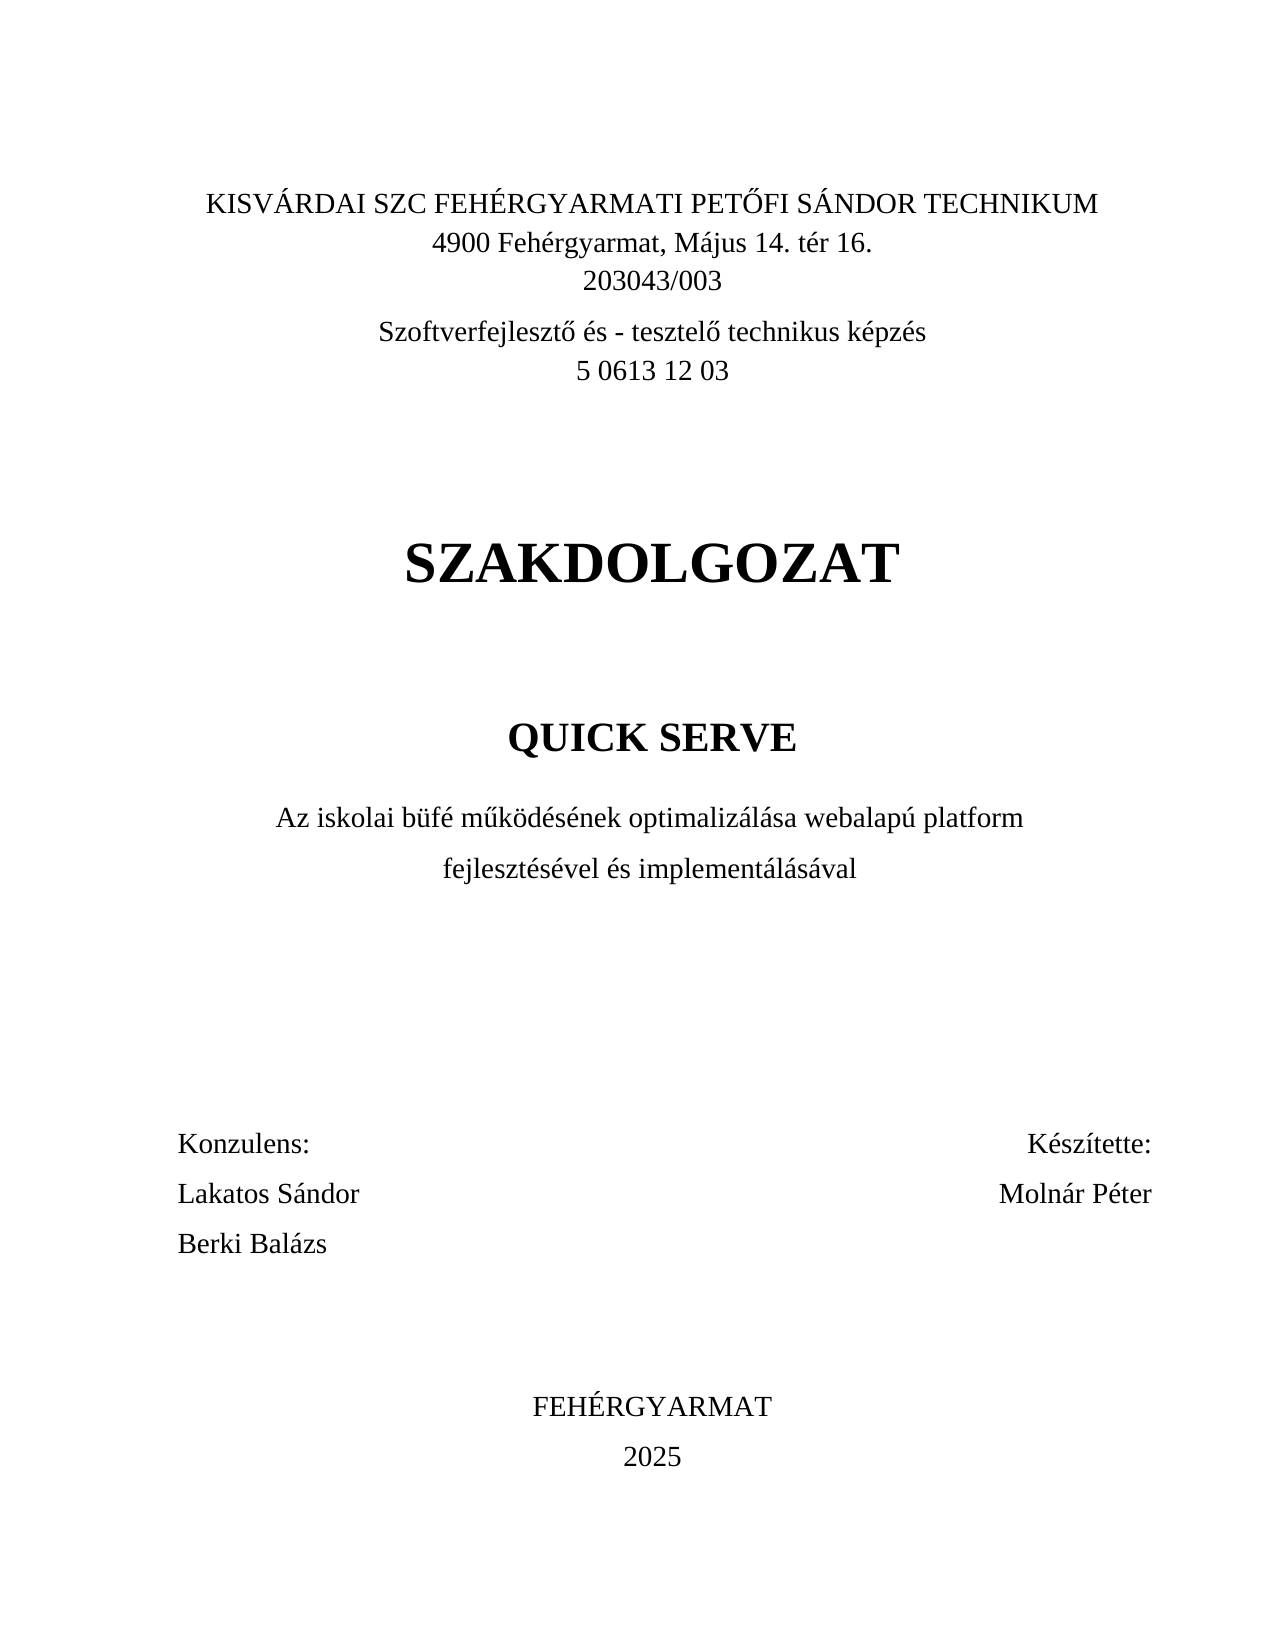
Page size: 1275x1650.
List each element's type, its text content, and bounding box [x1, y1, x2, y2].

text FEHÉRGYARMAT [177, 1389, 1127, 1422]
text 4900 Fehérgyarmat, Május 14. tér 16. [177, 225, 1127, 258]
text 2025 [177, 1439, 1127, 1473]
text KISVÁRDAI SZC FEHÉRGYARMATI PETŐFI SÁNDOR TECHNIKUM [177, 186, 1127, 220]
text Konzulens: Készítette: [177, 1126, 1127, 1159]
text 5 0613 12 03 [177, 353, 1127, 386]
text Lakatos Sándor Molnár Péter [177, 1176, 1127, 1209]
text QUICK SERVE [177, 712, 1127, 760]
text 203043/003 [177, 263, 1127, 297]
text SZAKDOLGOZAT [177, 528, 1127, 595]
text Szoftverfejlesztő és - tesztelő technikus képzés [177, 314, 1127, 348]
text Az iskolai büfé működésének optimalizálása webalapú platform fejlesztésével és implementálásával [236, 801, 1063, 884]
text Berki Balázs [177, 1226, 1127, 1260]
